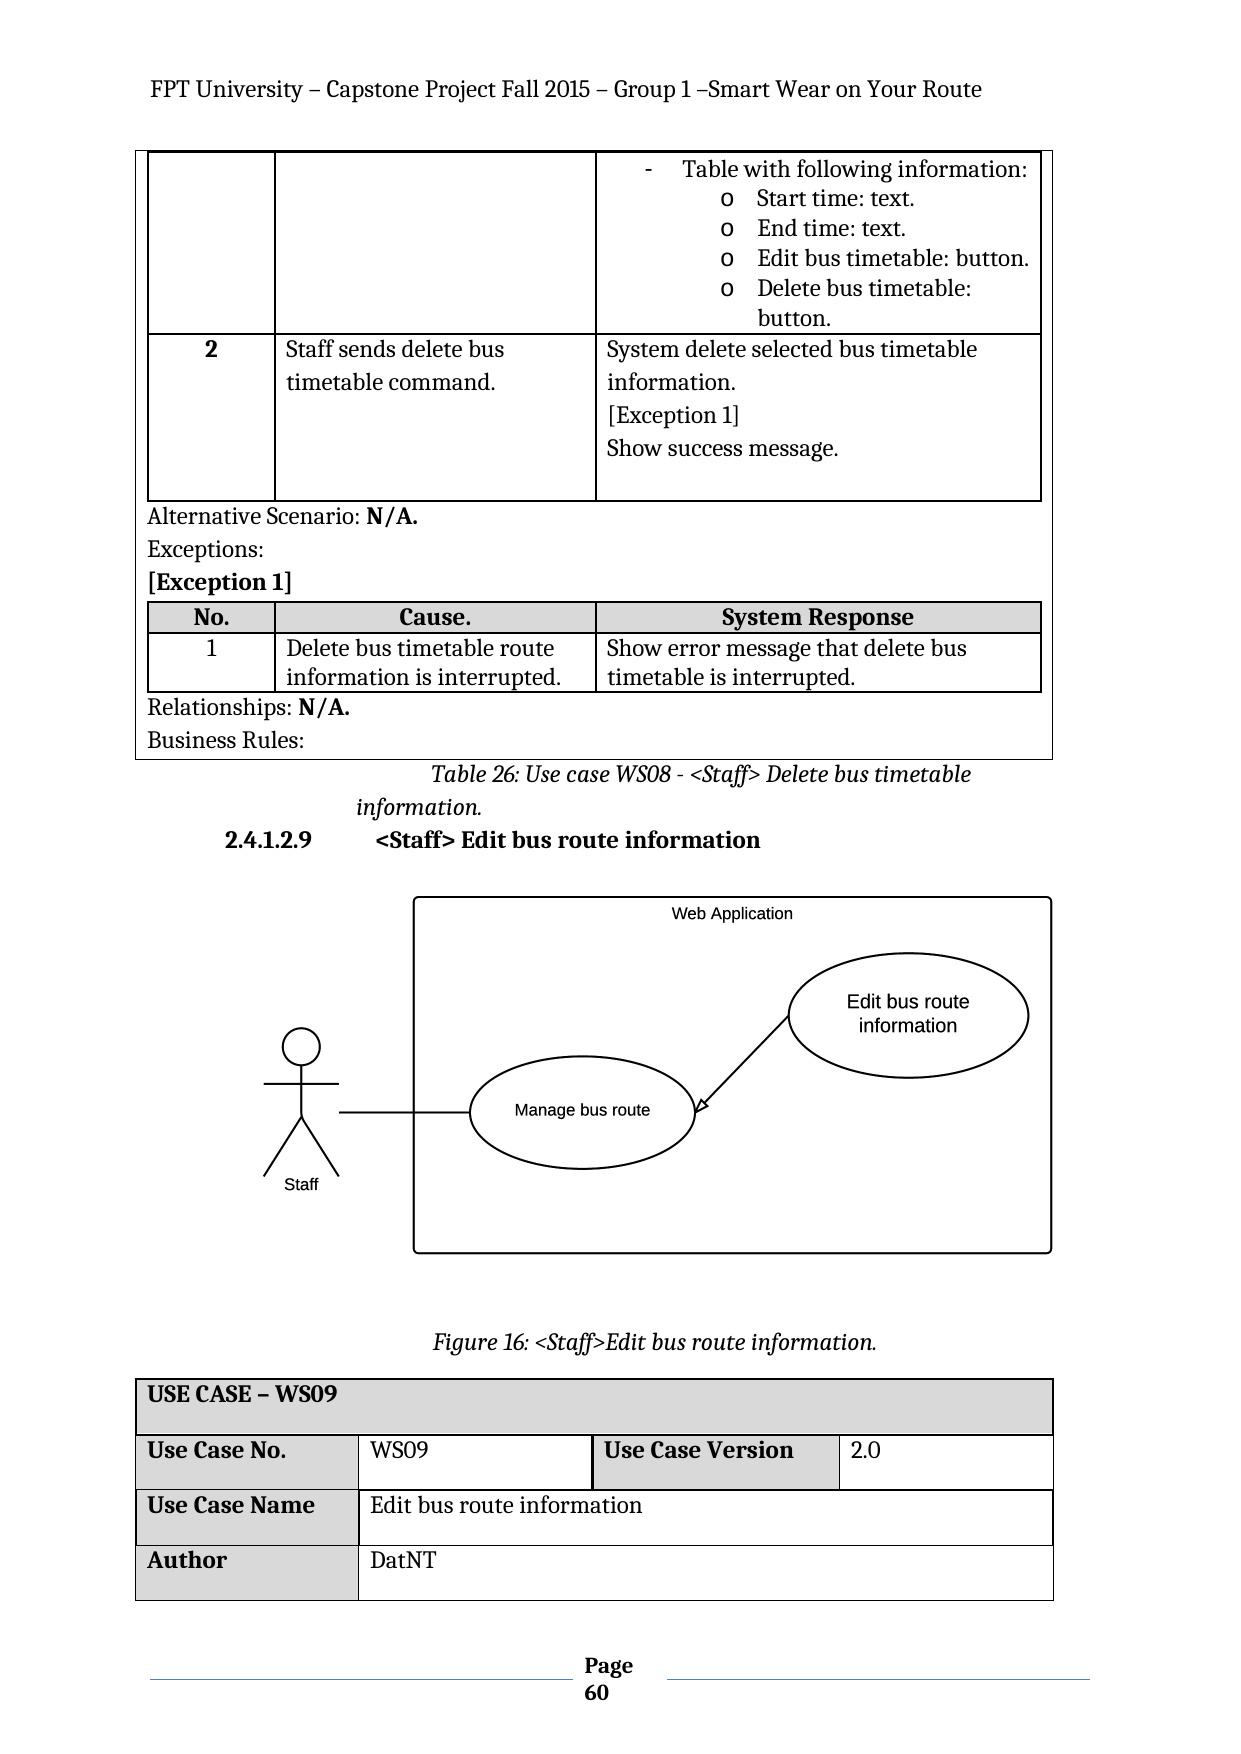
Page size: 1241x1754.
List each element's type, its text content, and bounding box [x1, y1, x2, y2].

table_header USE CASE – WS09 [137, 1380, 1052, 1433]
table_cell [136, 151, 1052, 759]
table_cell DatNT [359, 1546, 1053, 1600]
text Figure 16: <Staff>Edit bus route information. [150, 1328, 1090, 1357]
table_cell 2.0 [840, 1436, 1053, 1489]
table_cell WS09 [359, 1436, 591, 1489]
table_cell Use Case Name [137, 1490, 358, 1545]
text Table 26: Use case WS08 - <Staff> Delete bus timetable information. [356, 760, 1090, 822]
table_cell Use Case Version [594, 1436, 839, 1489]
table_cell Author [136, 1546, 358, 1600]
picture [151, 859, 1089, 1291]
table_cell Use Case No. [136, 1436, 358, 1489]
subtitle 2.4.1.2.9 <Staff> Edit bus route information [225, 826, 1090, 855]
table_cell Edit bus route information [360, 1491, 1052, 1545]
